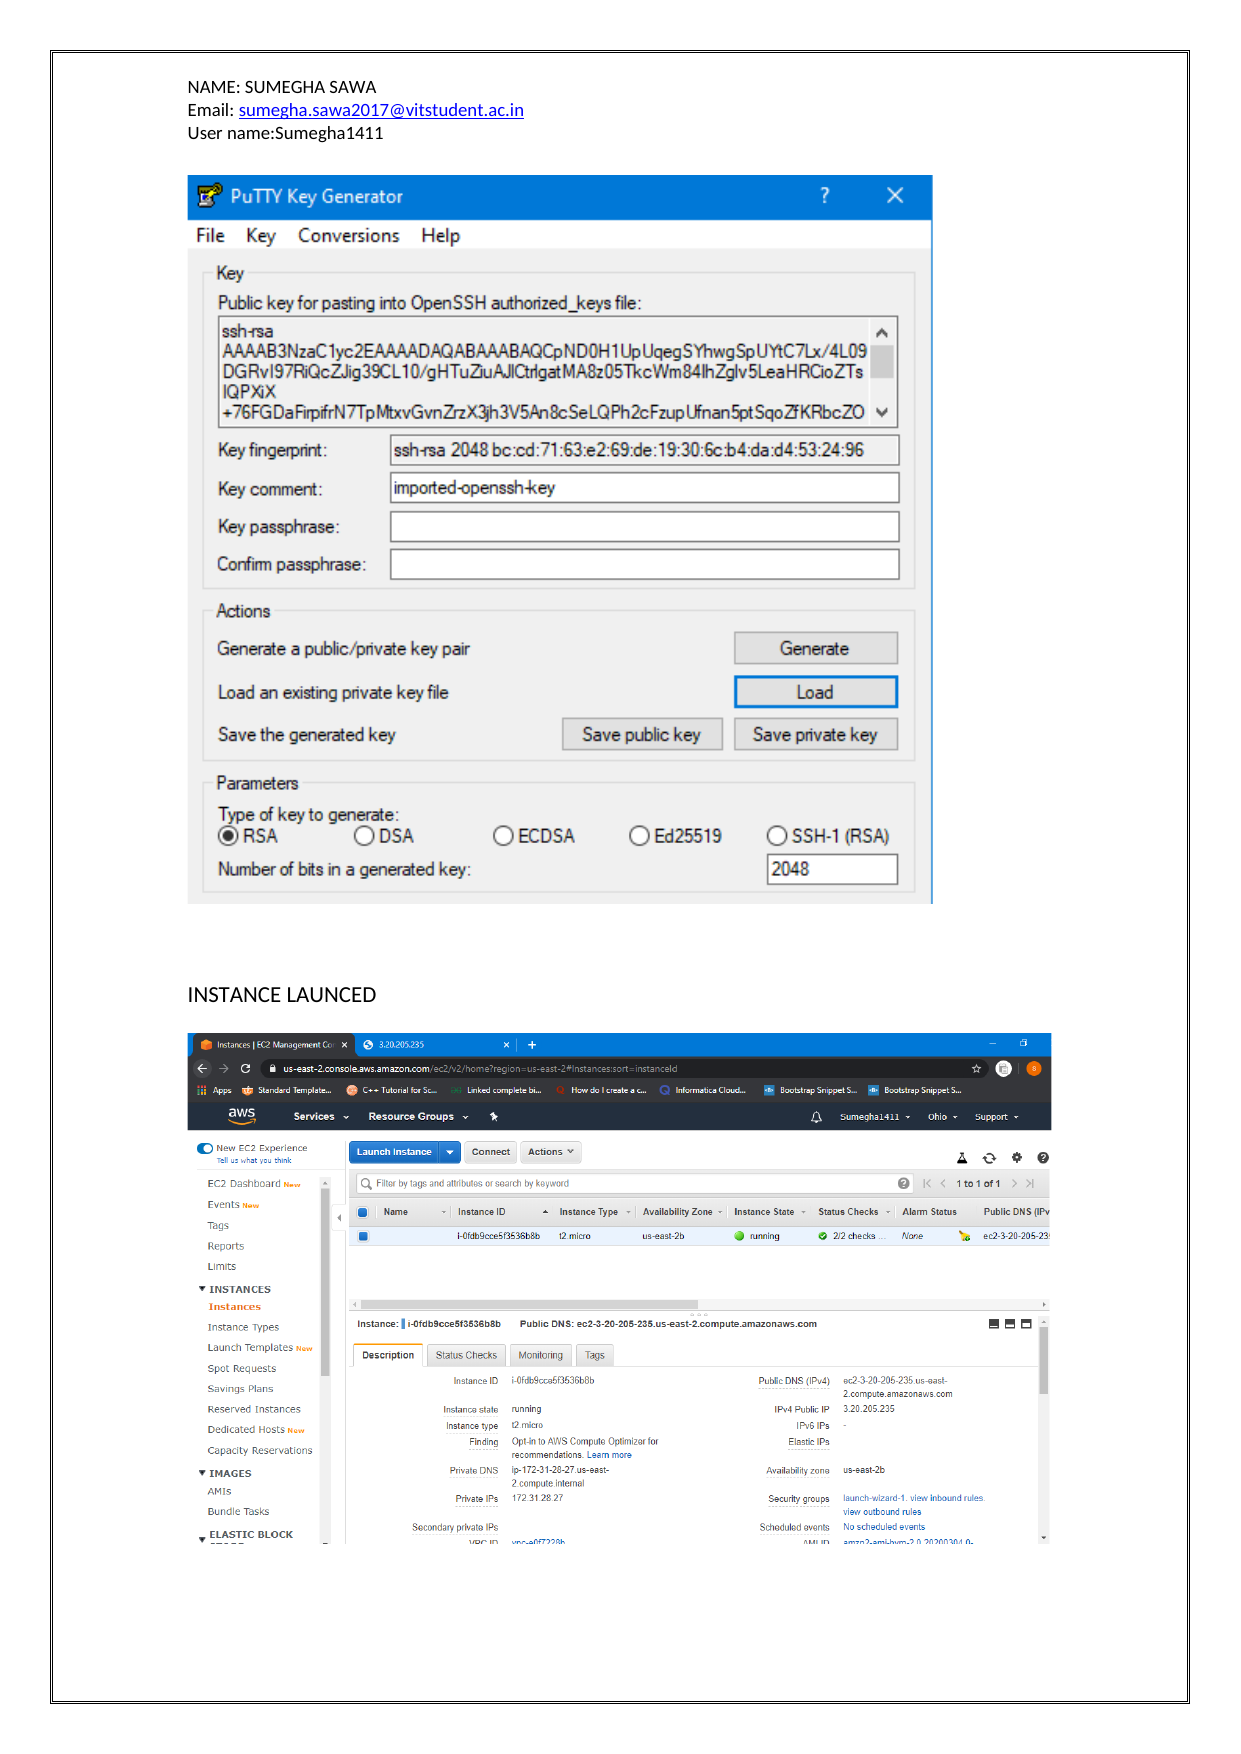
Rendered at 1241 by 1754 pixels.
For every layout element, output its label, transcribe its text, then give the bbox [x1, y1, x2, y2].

picture [187, 175, 933, 904]
picture [187, 1033, 1052, 1549]
list INSTANCE LAUNCED [187, 980, 1053, 1008]
